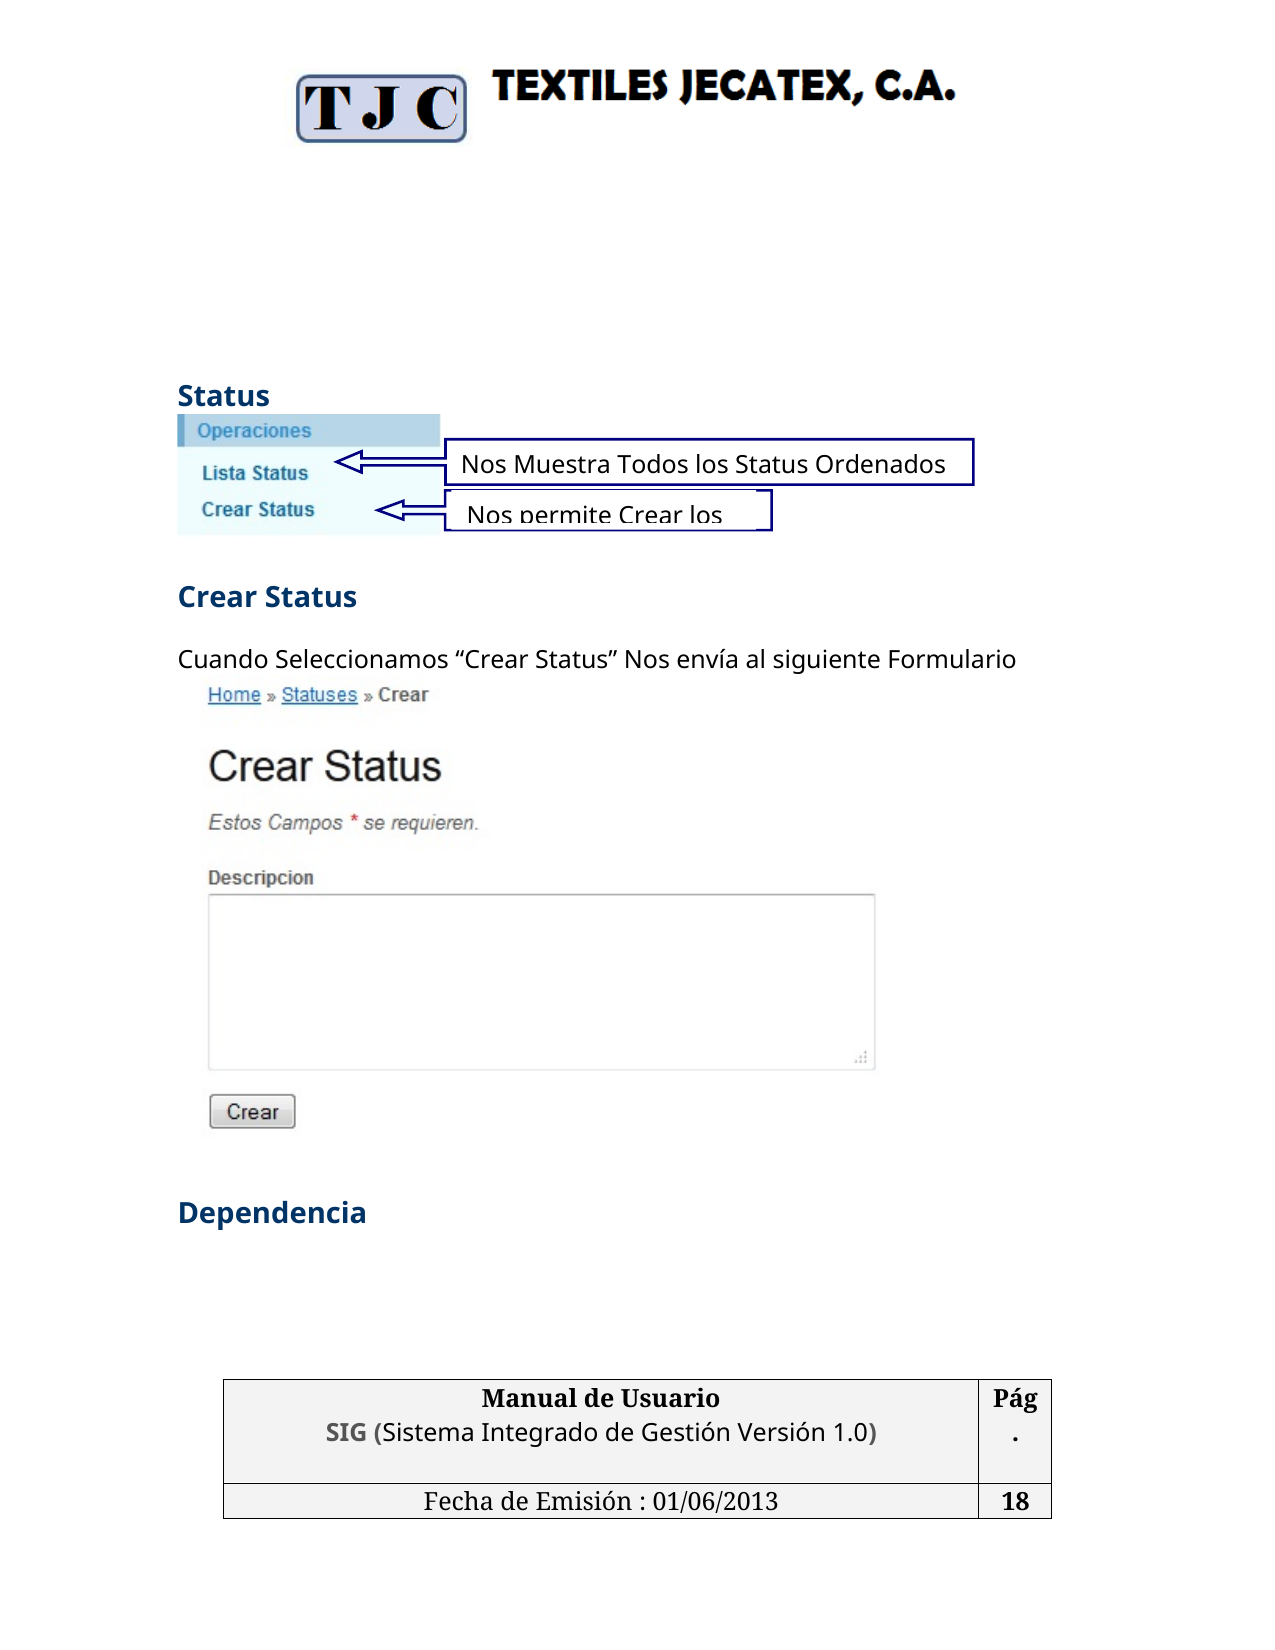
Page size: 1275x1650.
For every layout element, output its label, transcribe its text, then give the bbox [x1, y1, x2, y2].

text Cuando Seleccionamos “Crear Status” Nos envía al siguiente Formulario [177, 641, 1098, 675]
picture [342, 454, 442, 469]
picture [177, 675, 926, 1193]
text Status [177, 375, 1098, 414]
picture [384, 504, 442, 517]
picture [177, 414, 442, 537]
text Dependencia [177, 1192, 1098, 1232]
text Crear Status [177, 576, 1098, 616]
picture [209, 50, 1057, 149]
